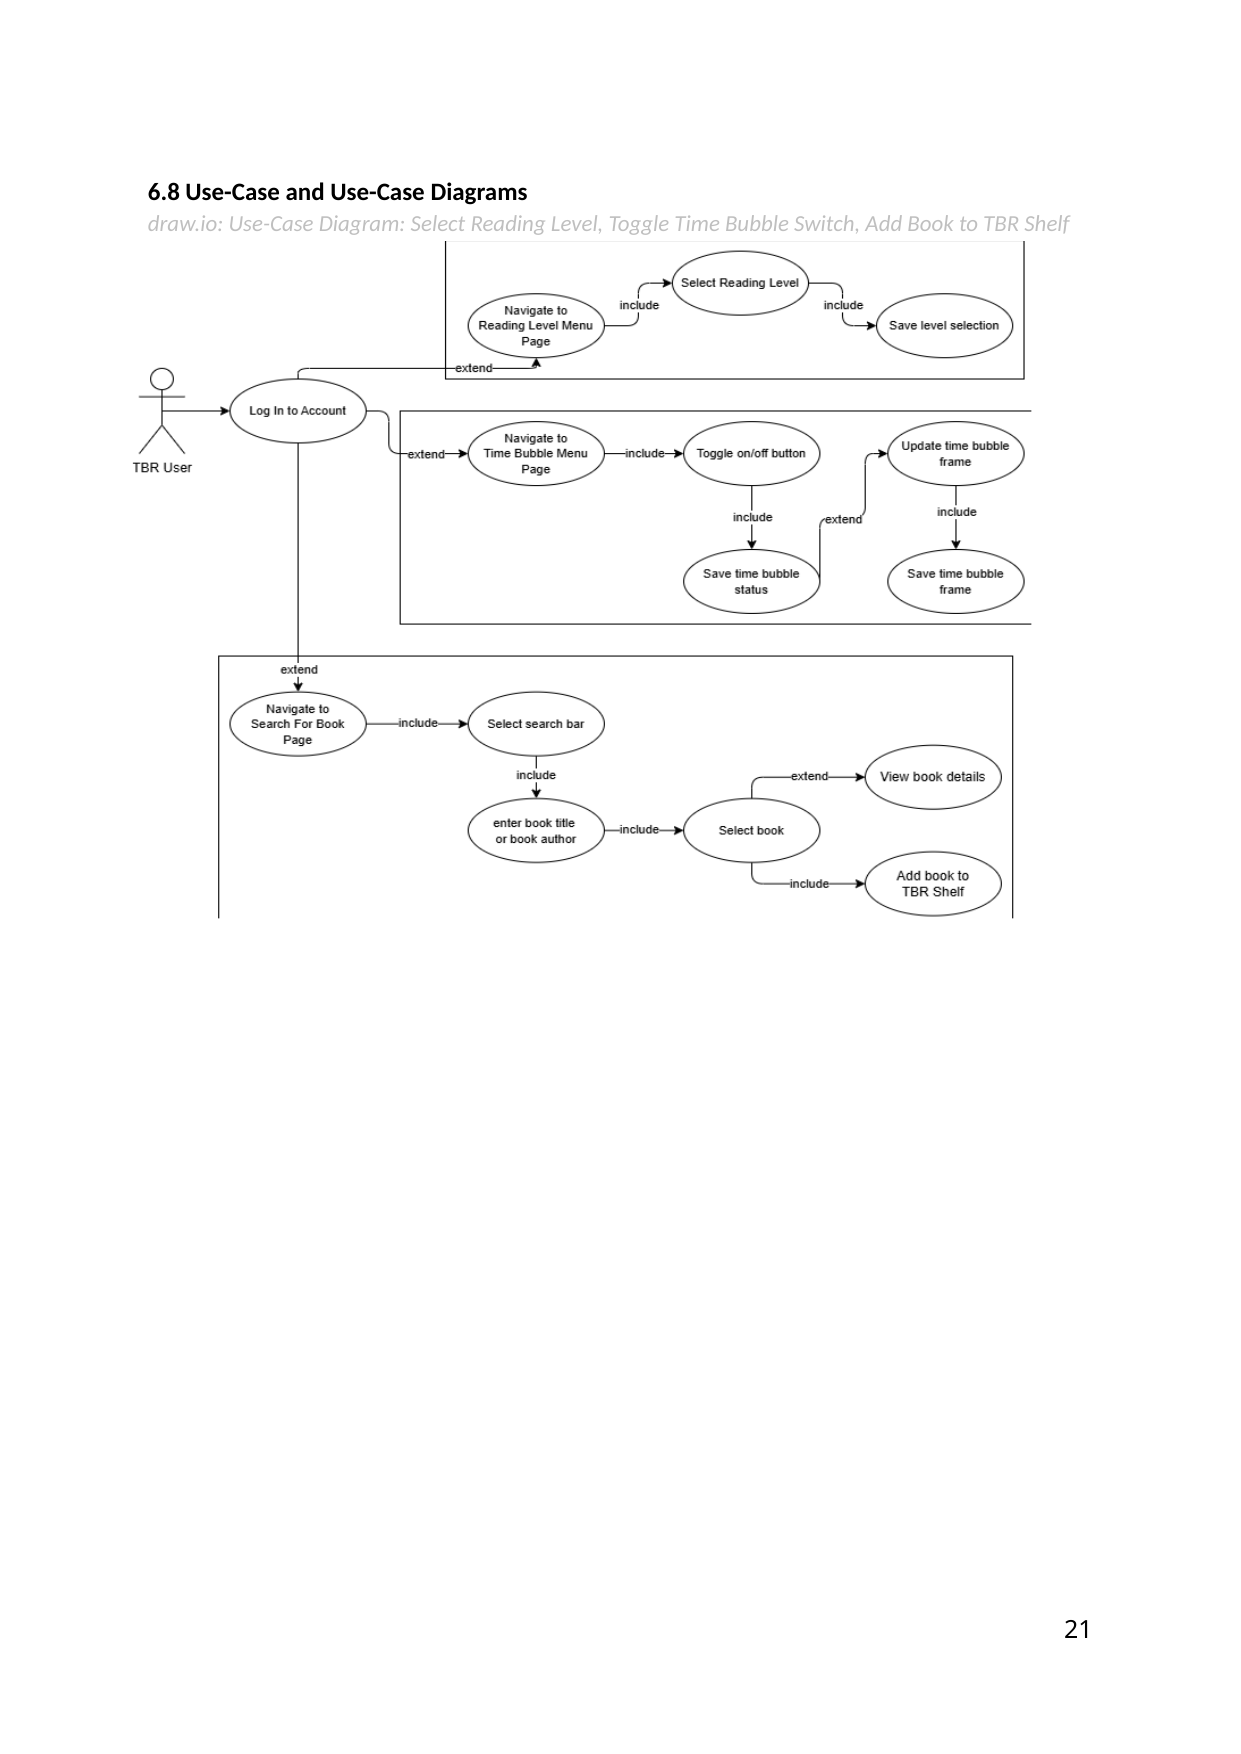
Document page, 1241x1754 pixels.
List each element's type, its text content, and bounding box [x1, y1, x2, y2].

picture [132, 241, 1033, 919]
subtitle draw.io: Use-Case Diagram: Select Reading Level, Toggle Time Bubble Switch, Add Book to TBR Shelf [148, 209, 1092, 237]
list Use-Case and Use-Case Diagrams [148, 176, 1092, 206]
